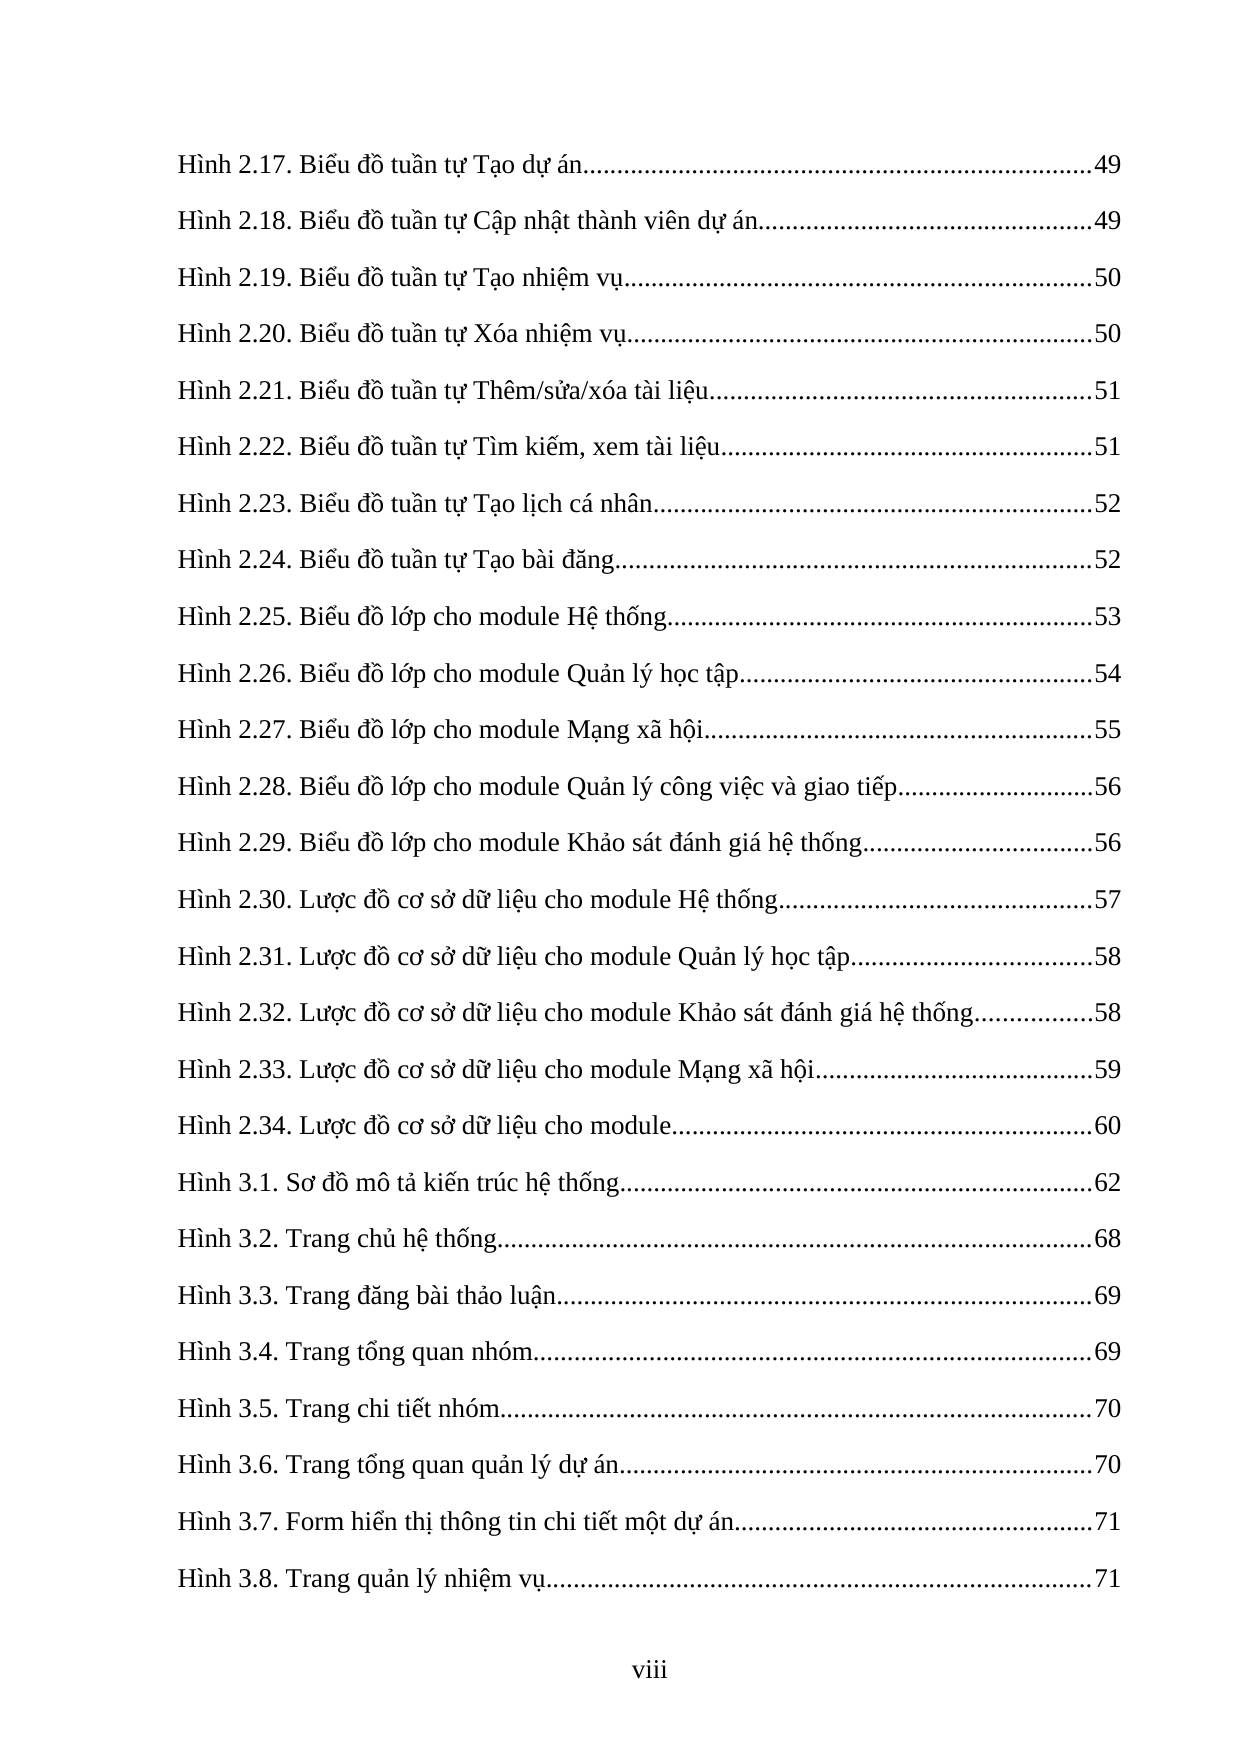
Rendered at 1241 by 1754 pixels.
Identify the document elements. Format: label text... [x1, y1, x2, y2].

text Hình 2.29. Biểu đồ lớp cho module Khảo sát đánh giá hệ thống 56 [177, 826, 1122, 858]
text Hình 2.34. Lược đồ cơ sở dữ liệu cho module 60 [177, 1109, 1122, 1140]
text Hình 3.2. Trang chủ hệ thống 68 [177, 1222, 1122, 1253]
text Hình 3.7. Form hiển thị thông tin chi tiết một dự án 71 [177, 1505, 1122, 1536]
text Hình 2.17. Biểu đồ tuần tự Tạo dự án 49 [177, 148, 1122, 179]
text Hình 2.24. Biểu đồ tuần tự Tạo bài đăng 52 [177, 544, 1122, 575]
text Hình 2.27. Biểu đồ lớp cho module Mạng xã hội 55 [177, 713, 1122, 744]
text Hình 2.30. Lược đồ cơ sở dữ liệu cho module Hệ thống 57 [177, 883, 1122, 914]
text Hình 2.31. Lược đồ cơ sở dữ liệu cho module Quản lý học tập 58 [177, 939, 1122, 971]
text Hình 3.1. Sơ đồ mô tả kiến trúc hệ thống 62 [177, 1166, 1122, 1197]
text Hình 3.6. Trang tổng quan quản lý dự án 70 [177, 1449, 1122, 1480]
text Hình 2.26. Biểu đồ lớp cho module Quản lý học tập 54 [177, 657, 1122, 688]
text Hình 3.4. Trang tổng quan nhóm 69 [177, 1336, 1122, 1367]
text Hình 2.28. Biểu đồ lớp cho module Quản lý công việc và giao tiếp 56 [177, 770, 1122, 801]
text Hình 3.5. Trang chi tiết nhóm 70 [177, 1392, 1122, 1423]
text Hình 2.33. Lược đồ cơ sở dữ liệu cho module Mạng xã hội 59 [177, 1053, 1122, 1084]
text Hình 3.3. Trang đăng bài thảo luận 69 [177, 1279, 1122, 1310]
text Hình 2.19. Biểu đồ tuần tự Tạo nhiệm vụ 50 [177, 261, 1122, 292]
text Hình 2.21. Biểu đồ tuần tự Thêm/sửa/xóa tài liệu 51 [177, 374, 1122, 405]
text Hình 2.22. Biểu đồ tuần tự Tìm kiếm, xem tài liệu 51 [177, 431, 1122, 462]
text Hình 3.8. Trang quản lý nhiệm vụ 71 [177, 1562, 1122, 1593]
text Hình 2.23. Biểu đồ tuần tự Tạo lịch cá nhân 52 [177, 487, 1122, 518]
text Hình 2.32. Lược đồ cơ sở dữ liệu cho module Khảo sát đánh giá hệ thống 58 [177, 996, 1122, 1027]
text Hình 2.25. Biểu đồ lớp cho module Hệ thống 53 [177, 600, 1122, 631]
text Hình 2.18. Biểu đồ tuần tự Cập nhật thành viên dự án 49 [177, 204, 1122, 235]
text Hình 2.20. Biểu đồ tuần tự Xóa nhiệm vụ 50 [177, 317, 1122, 348]
